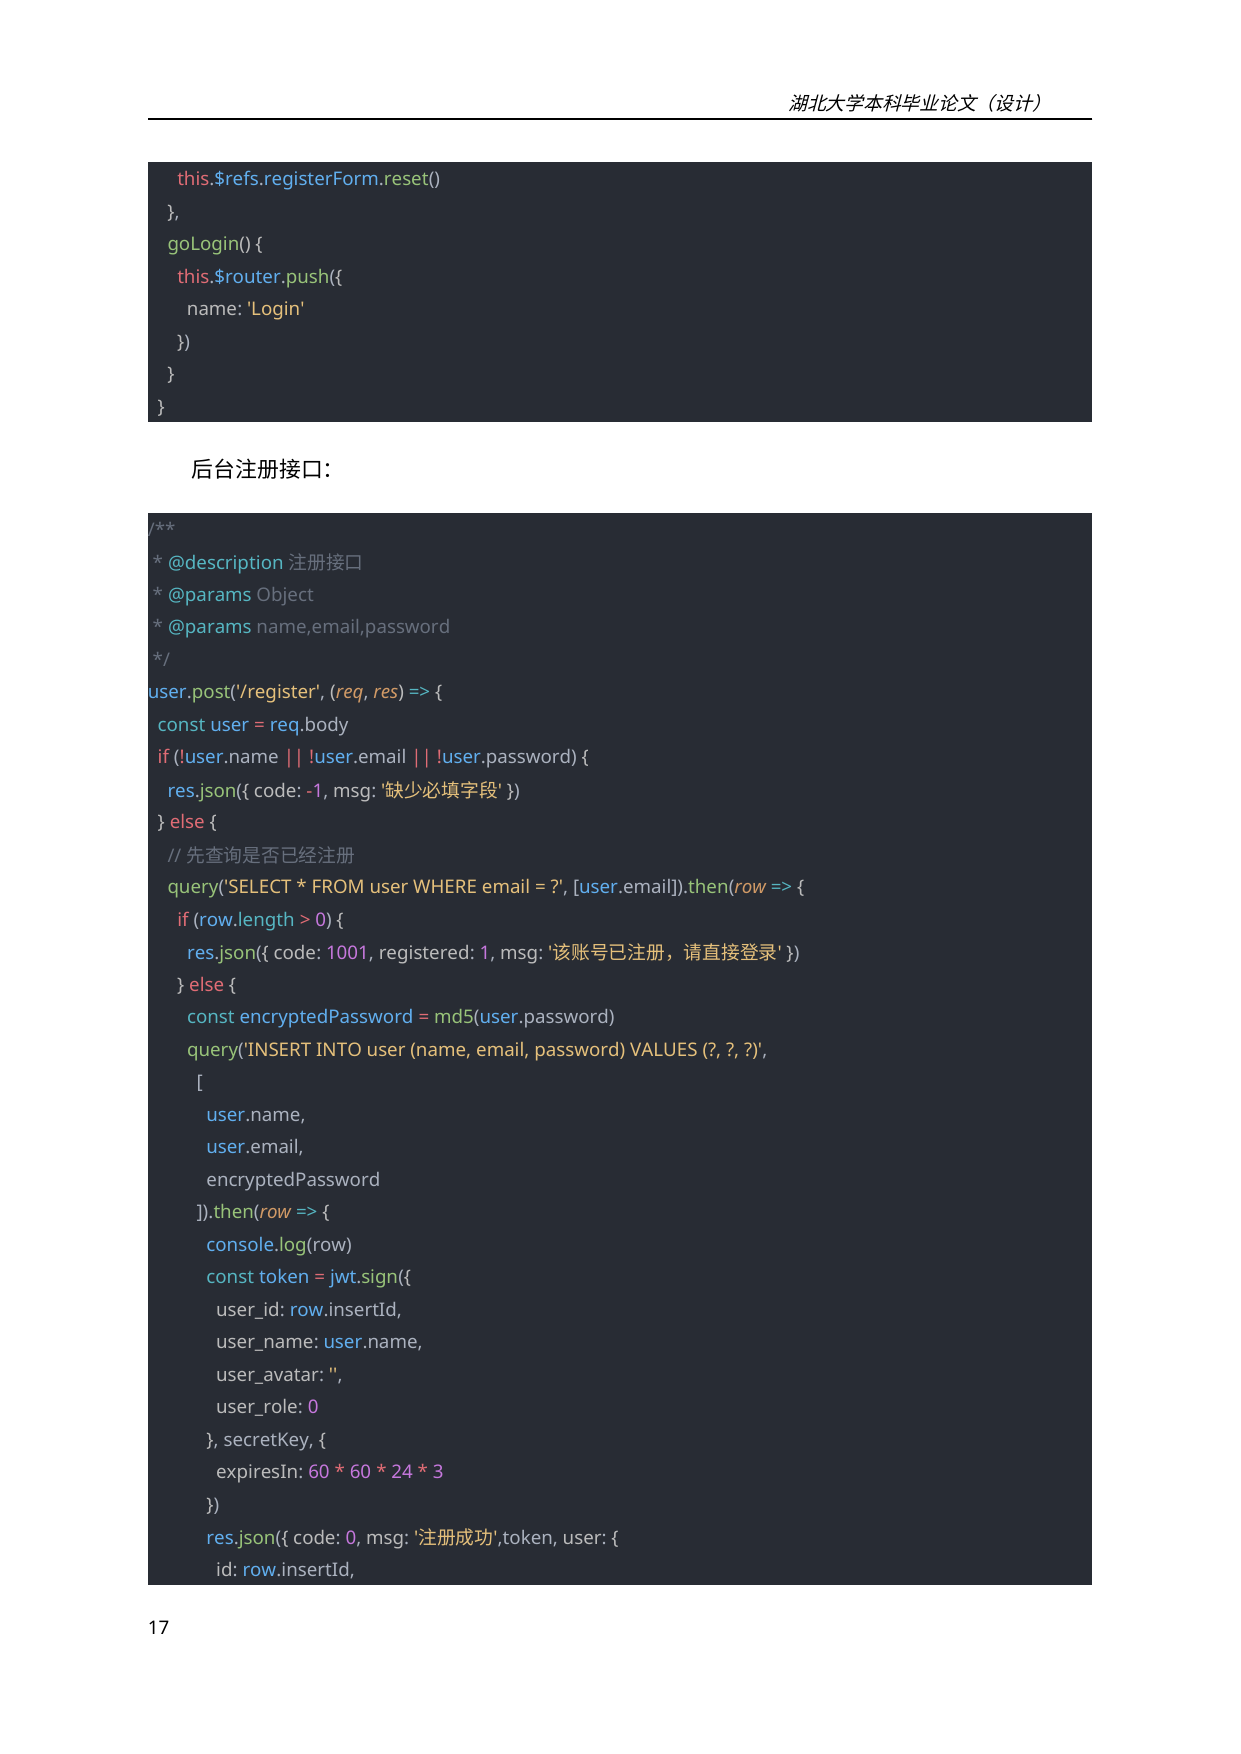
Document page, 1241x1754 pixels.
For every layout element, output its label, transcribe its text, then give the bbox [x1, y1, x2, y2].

text user_avatar: '', [148, 1358, 1092, 1390]
text } else { [148, 968, 1092, 1000]
text }) [148, 324, 1092, 357]
text this.$router.push({ [148, 259, 1092, 292]
text /** [148, 513, 1092, 545]
text user.email, [148, 1130, 1092, 1163]
text res.json({ code: -1, msg: '缺少必填字段' }) [148, 773, 1092, 805]
text } [148, 389, 1092, 422]
text // 先查询是否已经注册 [148, 838, 1092, 870]
text id: row.insertId, [148, 1553, 1092, 1585]
text query('INSERT INTO user (name, email, password) VALUES (?, ?, ?)', [148, 1033, 1092, 1065]
text this.$refs.registerForm.reset() [148, 162, 1092, 194]
text * @params name,email,password [148, 610, 1092, 643]
text res.json({ code: 1001, registered: 1, msg: '该账号已注册，请直接登录' }) [148, 935, 1092, 968]
text * @params Object [148, 578, 1092, 610]
text goLogin() { [148, 227, 1092, 259]
text */ [148, 643, 1092, 675]
text query('SELECT * FROM user WHERE email = ?', [user.email]).then(row => { [148, 870, 1092, 903]
text }) [148, 1488, 1092, 1520]
text ]).then(row => { [148, 1195, 1092, 1228]
text encryptedPassword [148, 1163, 1092, 1195]
text user_id: row.insertId, [148, 1293, 1092, 1325]
text [ [148, 1065, 1092, 1098]
text const user = req.body [148, 708, 1092, 740]
text 后台注册接口： [148, 451, 1092, 484]
text } else { [148, 805, 1092, 838]
text user.name, [148, 1098, 1092, 1130]
text user_role: 0 [148, 1390, 1092, 1423]
text if (!user.name || !user.email || !user.password) { [148, 740, 1092, 773]
text }, [148, 194, 1092, 227]
text const encryptedPassword = md5(user.password) [148, 1000, 1092, 1033]
text }, secretKey, { [148, 1423, 1092, 1455]
text res.json({ code: 0, msg: '注册成功',token, user: { [148, 1520, 1092, 1553]
text user_name: user.name, [148, 1325, 1092, 1358]
text console.log(row) [148, 1228, 1092, 1260]
text name: 'Login' [148, 292, 1092, 324]
text if (row.length > 0) { [148, 903, 1092, 935]
text } [148, 357, 1092, 389]
text const token = jwt.sign({ [148, 1260, 1092, 1293]
text * @description 注册接口 [148, 545, 1092, 578]
text expiresIn: 60 * 60 * 24 * 3 [148, 1455, 1092, 1488]
text user.post('/register', (req, res) => { [148, 675, 1092, 708]
